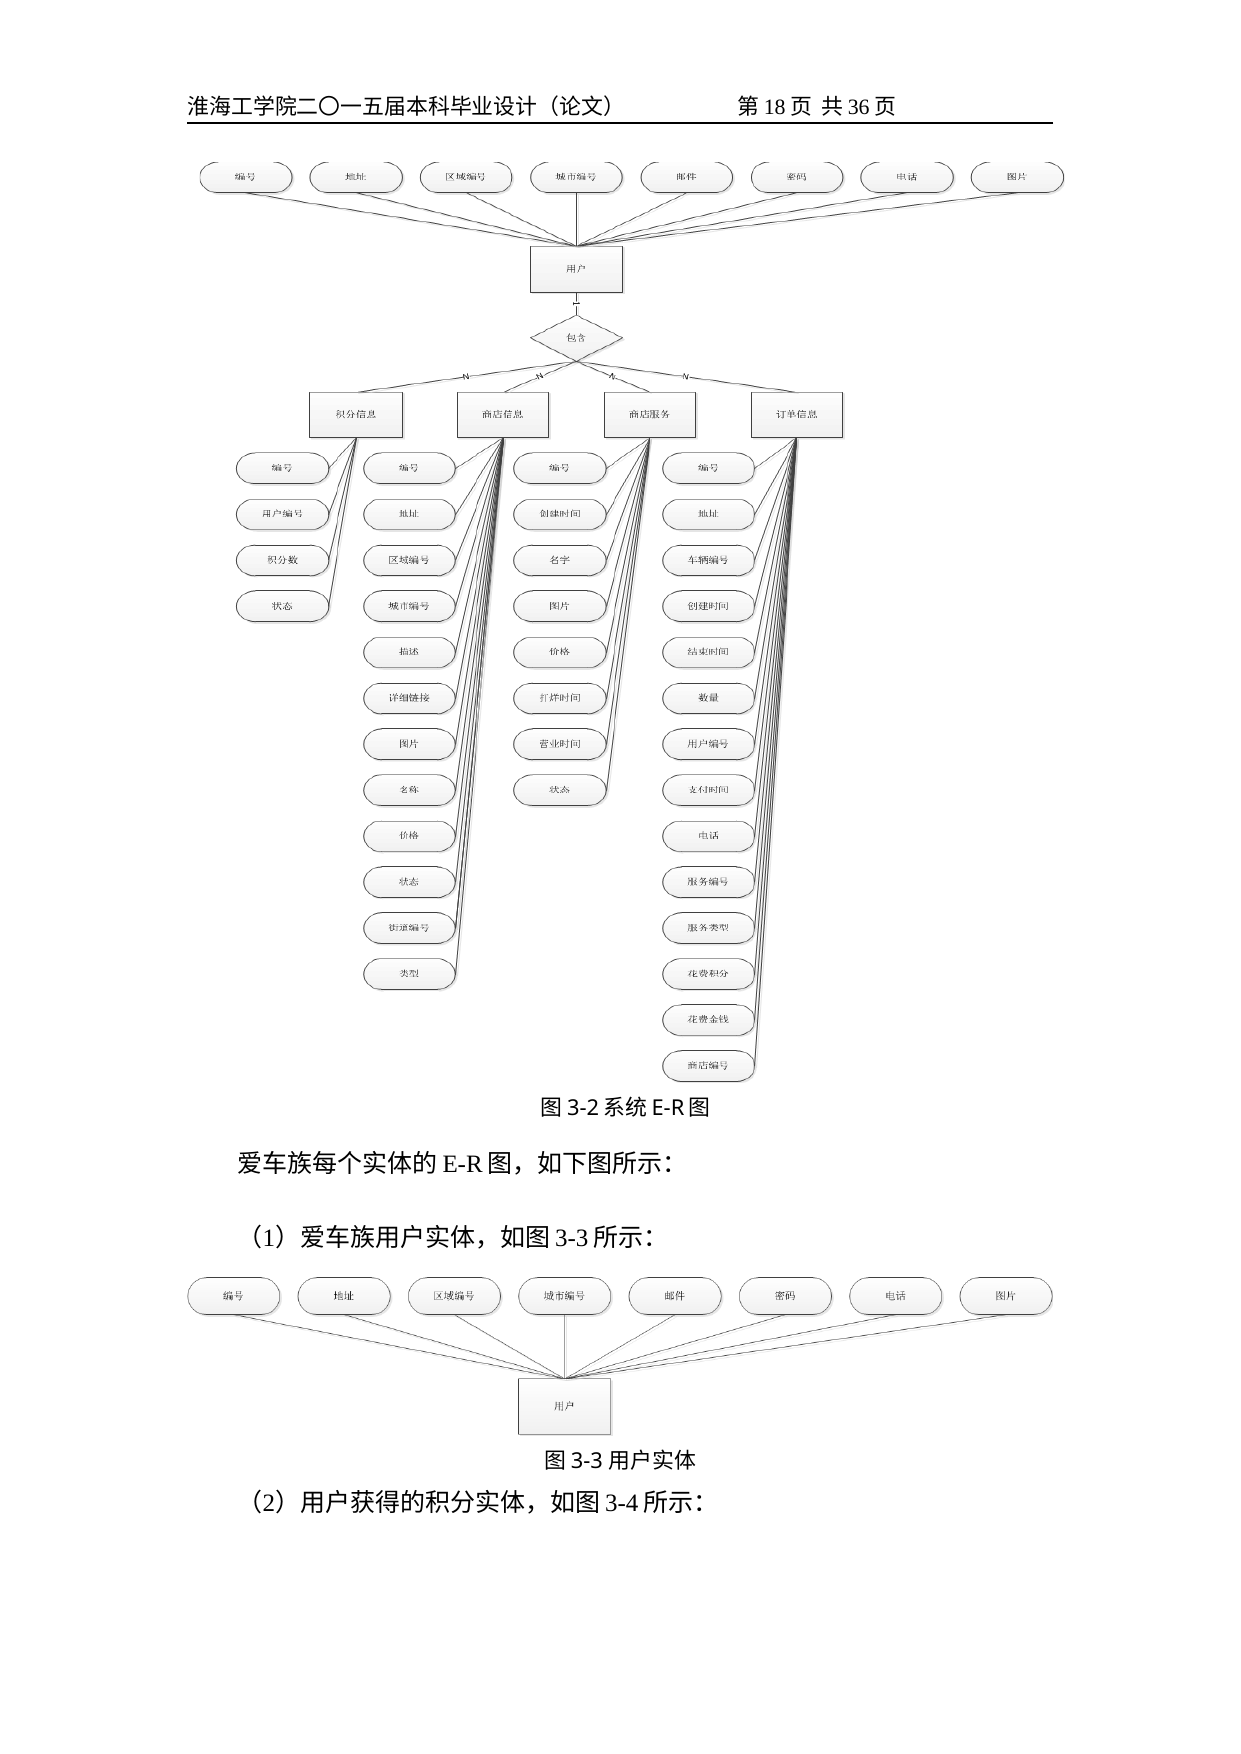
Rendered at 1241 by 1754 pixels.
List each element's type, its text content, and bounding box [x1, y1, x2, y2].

picture [199, 162, 1065, 1083]
picture [187, 1277, 1053, 1436]
text 爱车族每个实体的E-R图，如下图所示： [187, 1129, 1053, 1194]
text 图3-2系统E-R图 [187, 1089, 1053, 1121]
text （1）爱车族用户实体，如图3-3所示： [187, 1203, 1053, 1268]
text （2）用户获得的积分实体，如图3-4所示： [187, 1483, 1053, 1519]
text 图3-3 用户实体 [187, 1443, 1053, 1475]
